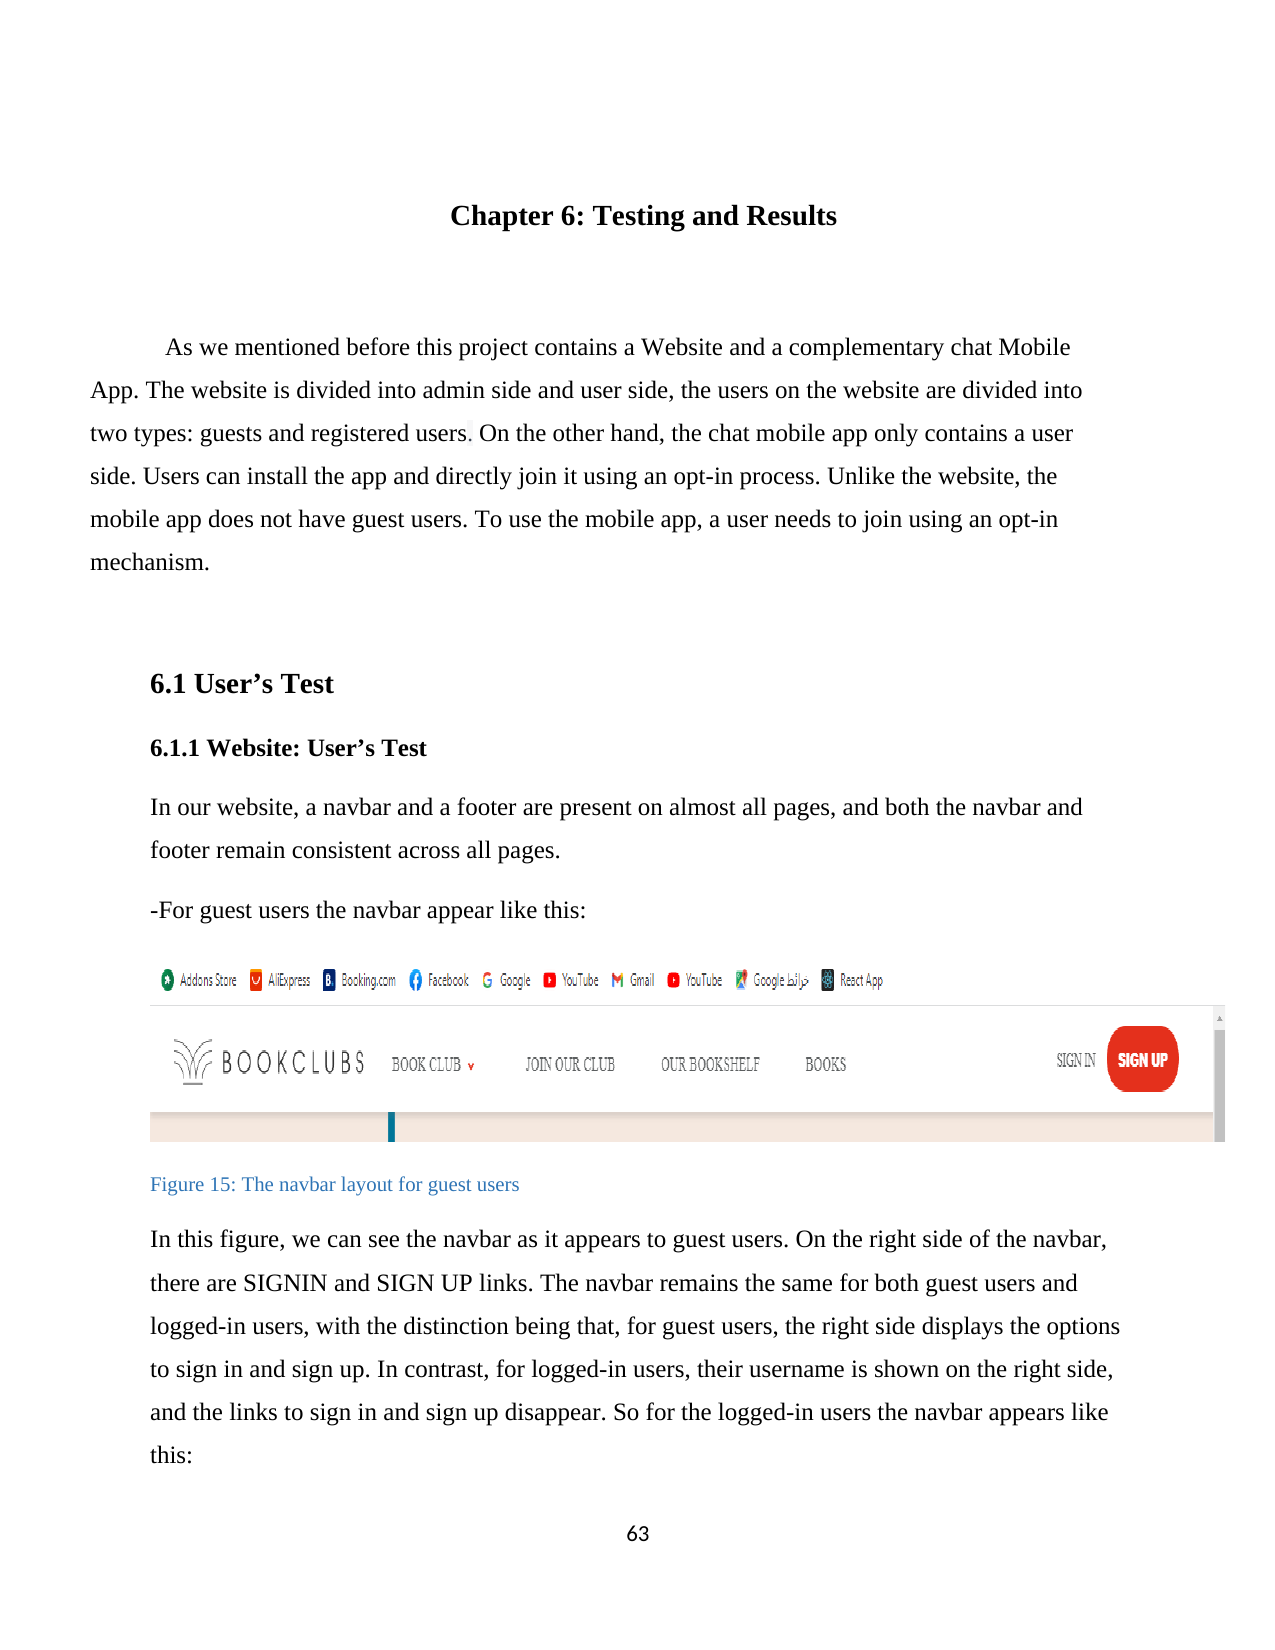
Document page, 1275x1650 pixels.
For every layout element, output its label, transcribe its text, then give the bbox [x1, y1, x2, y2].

text As we mentioned before this project contains a Website and a complementary chat Mobile App. The website is divided into admin side and user side, the users on the website are divided into two types: guests and registered users. On the other hand, the chat mobile app only contains a user side. Users can install the app and directly join it using an opt-in process. Unlike the website, the mobile app does not have guest users. To use the mobile app, a user needs to join using an opt-in mechanism. [90, 332, 1125, 576]
text Figure 15: The navbar layout for guest users [150, 1172, 1125, 1196]
text 6.1 User’s Test [150, 666, 1125, 699]
text Chapter 6: Testing and Results [375, 198, 1125, 231]
text In this figure, we can see the navbar as it appears to guest users. On the right side of the navbar, there are SIGNIN and SIGN UP links. The navbar remains the same for both guest users and logged-in users, with the distinction being that, for guest users, the right side displays the options to sign in and sign up. In contrast, for logged-in users, their username is shown on the right side, and the links to sign in and sign up disappear. So for the logged-in users the navbar appears like this: [150, 1224, 1125, 1469]
picture [150, 955, 1225, 1142]
text In our website, a navbar and a footer are present on almost all pages, and both the navbar and footer remain consistent across all pages. [150, 792, 1125, 864]
text 6.1.1 Website: User’s Test [150, 733, 1125, 761]
text -For guest users the navbar appear like this: [150, 895, 1125, 924]
